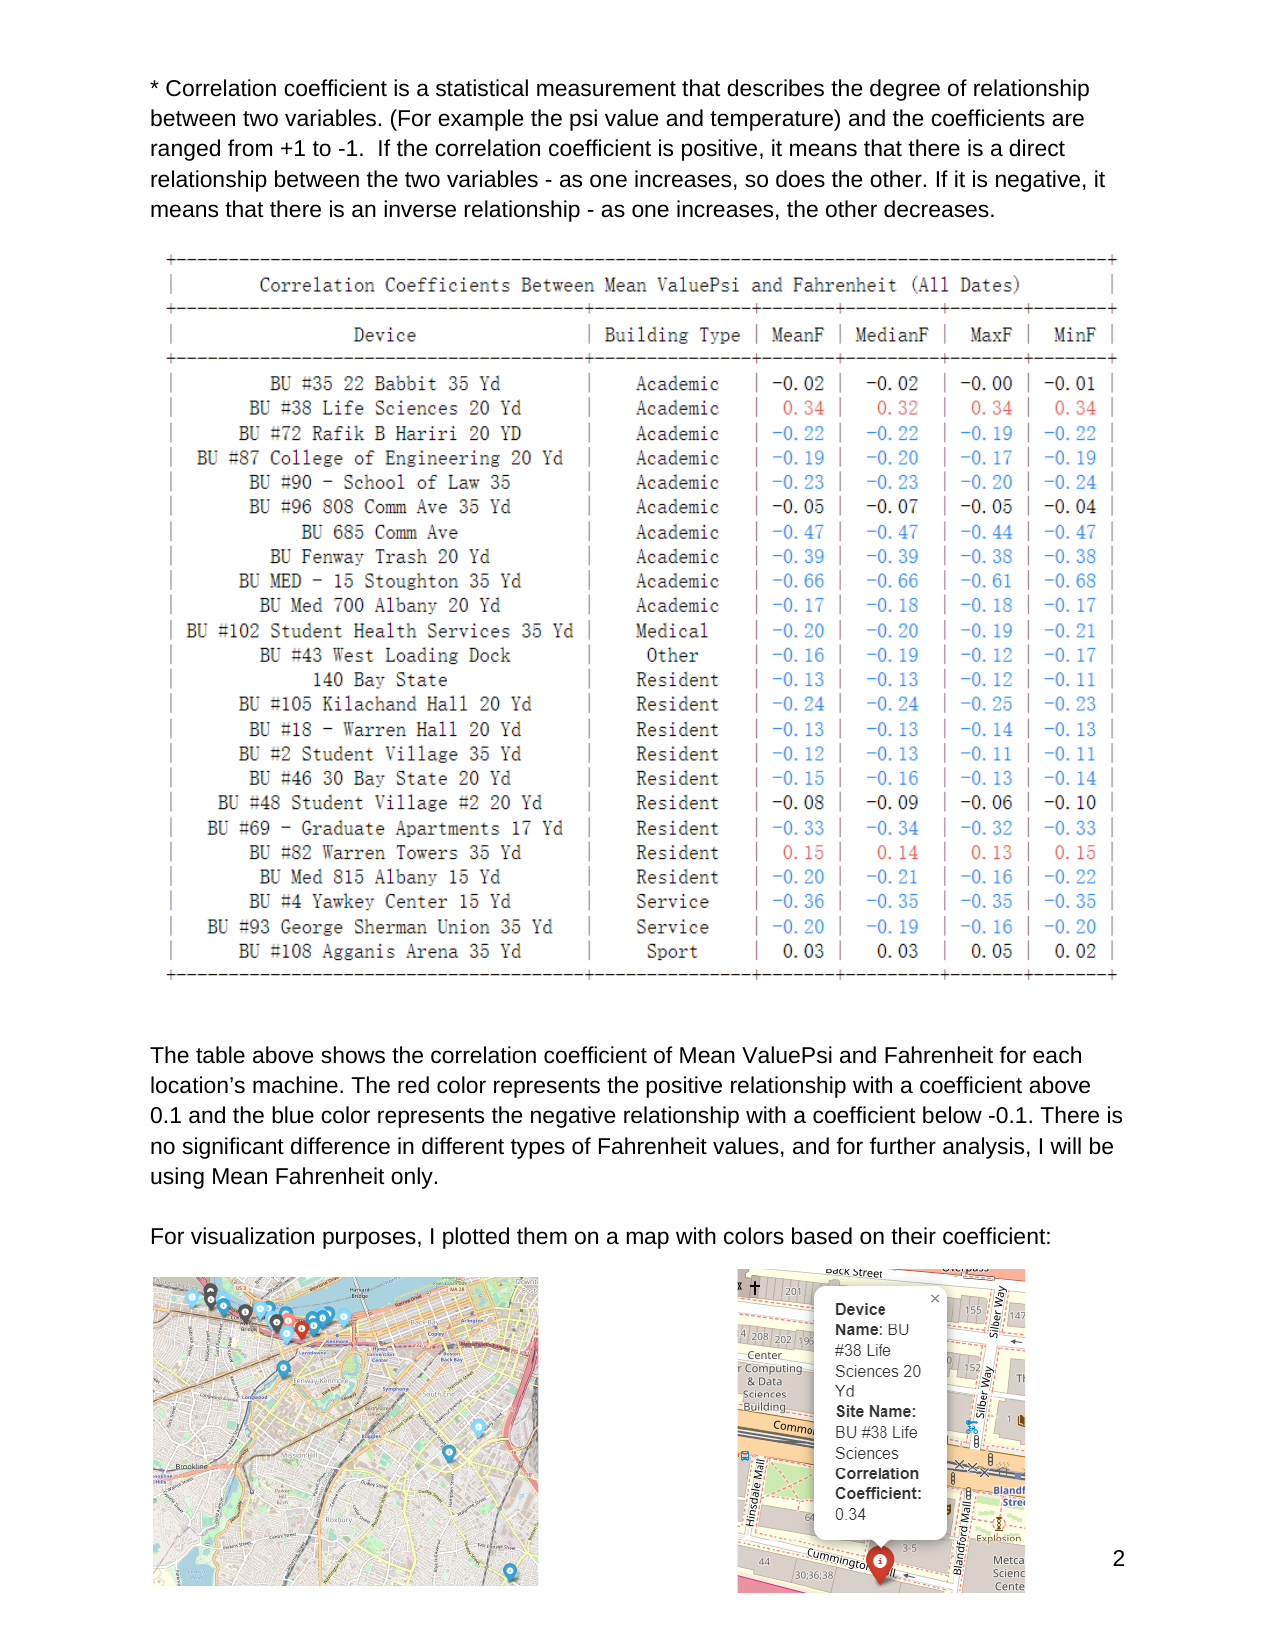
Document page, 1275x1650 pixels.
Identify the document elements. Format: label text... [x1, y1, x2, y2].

text * Correlation coefficient is a statistical measurement that describes the degree of relationship between two variables. (For example the psi value and temperature) and the coefficients are ranged from +1 to -1. If the correlation coefficient is positive, it means that there is a direct relationship between the two variables - as one increases, so does the other. If it is negative, it means that there is an inverse relationship - as one increases, the other decreases. [150, 75, 1125, 222]
picture [153, 1277, 539, 1586]
text The table above shows the correlation coefficient of Mean ValuePsi and Fahrenheit for each location’s machine. The red color represents the positive relationship with a coefficient above 0.1 and the blue color represents the negative relationship with a coefficient below -0.1. There is no significant difference in different types of Fahrenheit values, and for further analysis, I will be using Mean Fahrenheit only. [150, 1042, 1125, 1189]
picture [737, 1269, 1025, 1593]
picture [153, 244, 1129, 995]
text For visualization purposes, I plotted them on a map with colors based on their coefficient: [150, 1223, 1125, 1250]
